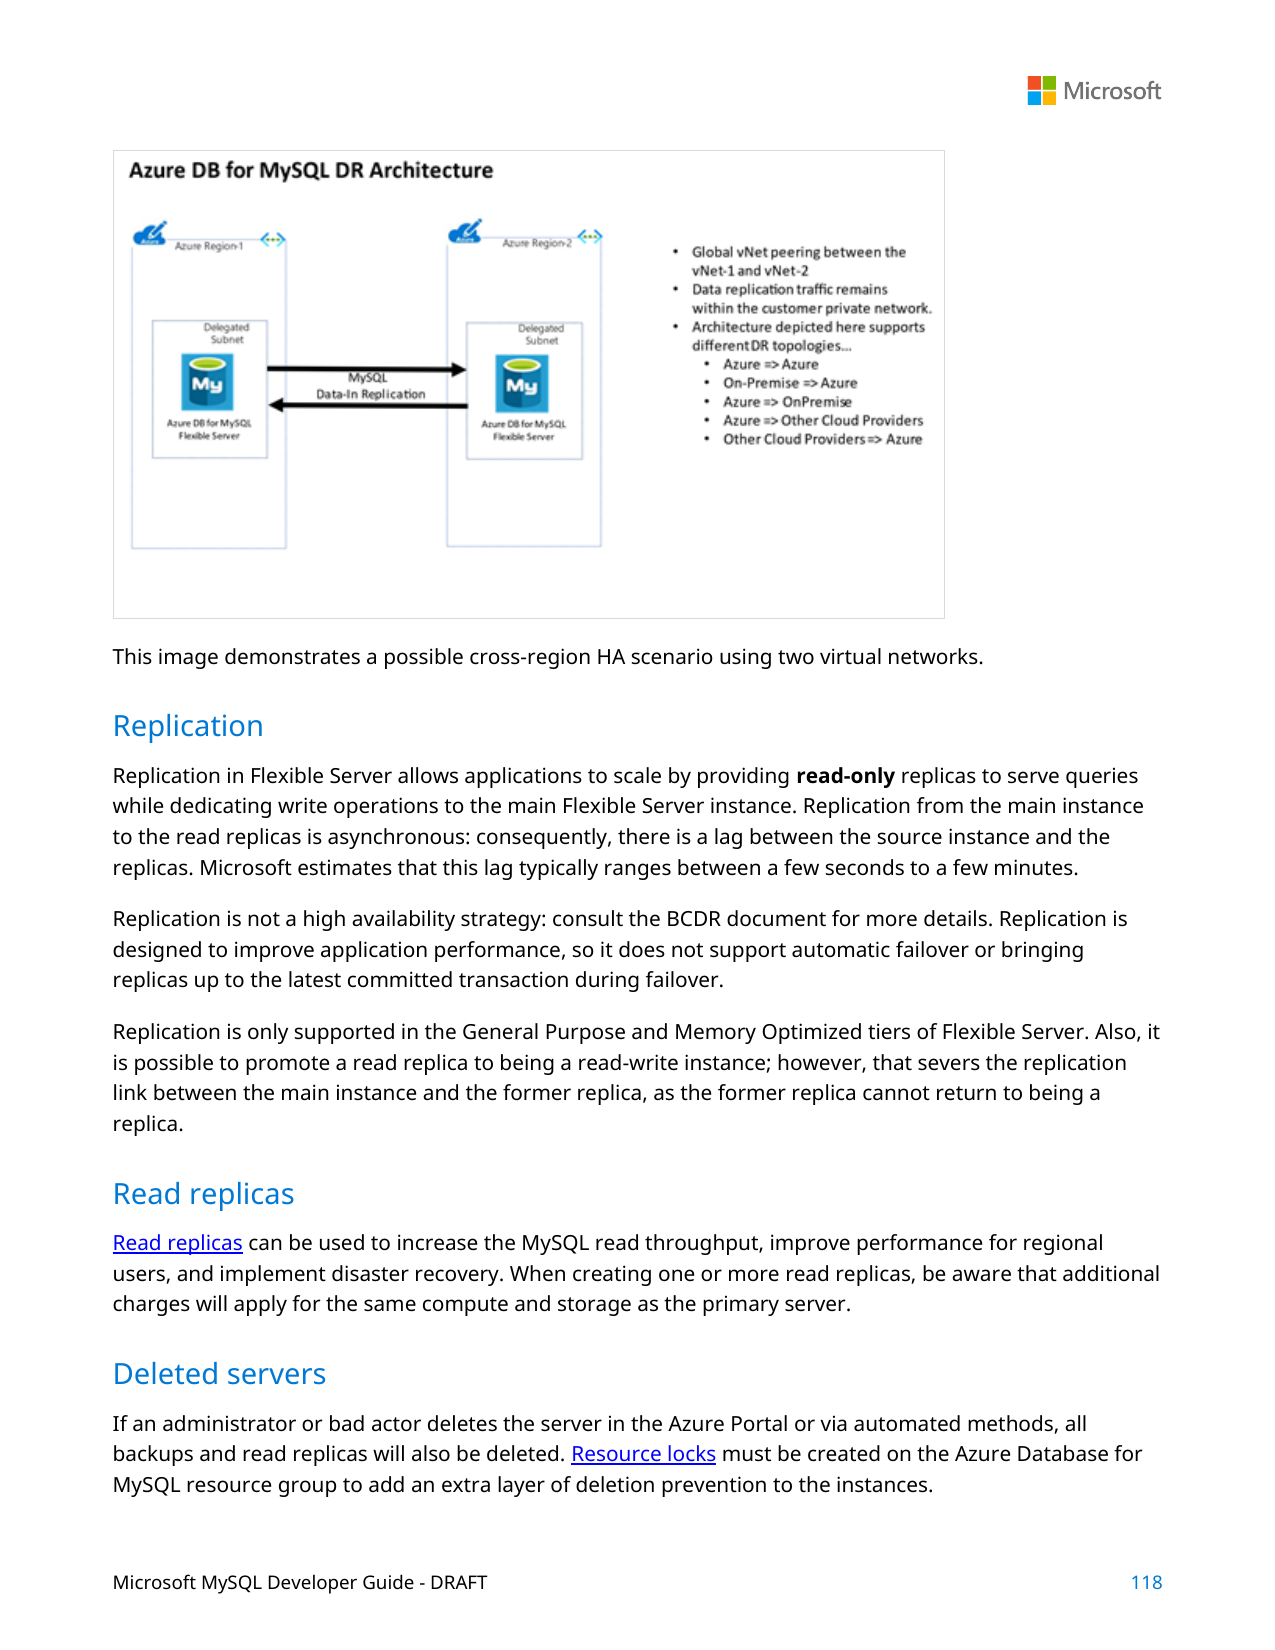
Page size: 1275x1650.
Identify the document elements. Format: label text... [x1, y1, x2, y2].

picture [1026, 75, 1163, 107]
text This image demonstrates a possible cross-region HA scenario using two virtual networks. [112, 642, 1162, 670]
text Replication in Flexible Server allows applications to scale by providing read-only replicas to serve queries while dedicating write operations to the main Flexible Server instance. Replication from the main instance to the read replicas is asynchronous: consequently, there is a lag between the source instance and the replicas. Microsoft estimates that this lag typically ranges between a few seconds to a few minutes. [112, 761, 1162, 881]
subtitle Replication [112, 706, 1162, 745]
subtitle Deleted servers [112, 1353, 1162, 1393]
text If an administrator or bad actor deletes the server in the Azure Portal or via automated methods, all backups and read replicas will also be deleted. Resource locks must be created on the Azure Database for MySQL resource group to add an extra layer of deletion prevention to the instances. [112, 1409, 1162, 1498]
subtitle Read replicas [112, 1173, 1162, 1213]
text Replication is not a high availability strategy: consult the BCDR document for more details. Replication is designed to improve application performance, so it does not support automatic failover or bringing replicas up to the latest committed transaction during failover. [112, 904, 1162, 994]
text Read replicas can be used to increase the MySQL read throughput, improve performance for regional users, and implement disaster recovery. When creating one or more read replicas, be aware that additional charges will apply for the same compute and storage as the primary server. [112, 1228, 1162, 1318]
picture [114, 151, 944, 618]
text Replication is only supported in the General Purpose and Memory Optimized tiers of Flexible Server. Also, it is possible to promote a read replica to being a read-write instance; however, that severs the replication link between the main instance and the former replica, as the former replica cannot return to being a replica. [112, 1017, 1162, 1137]
